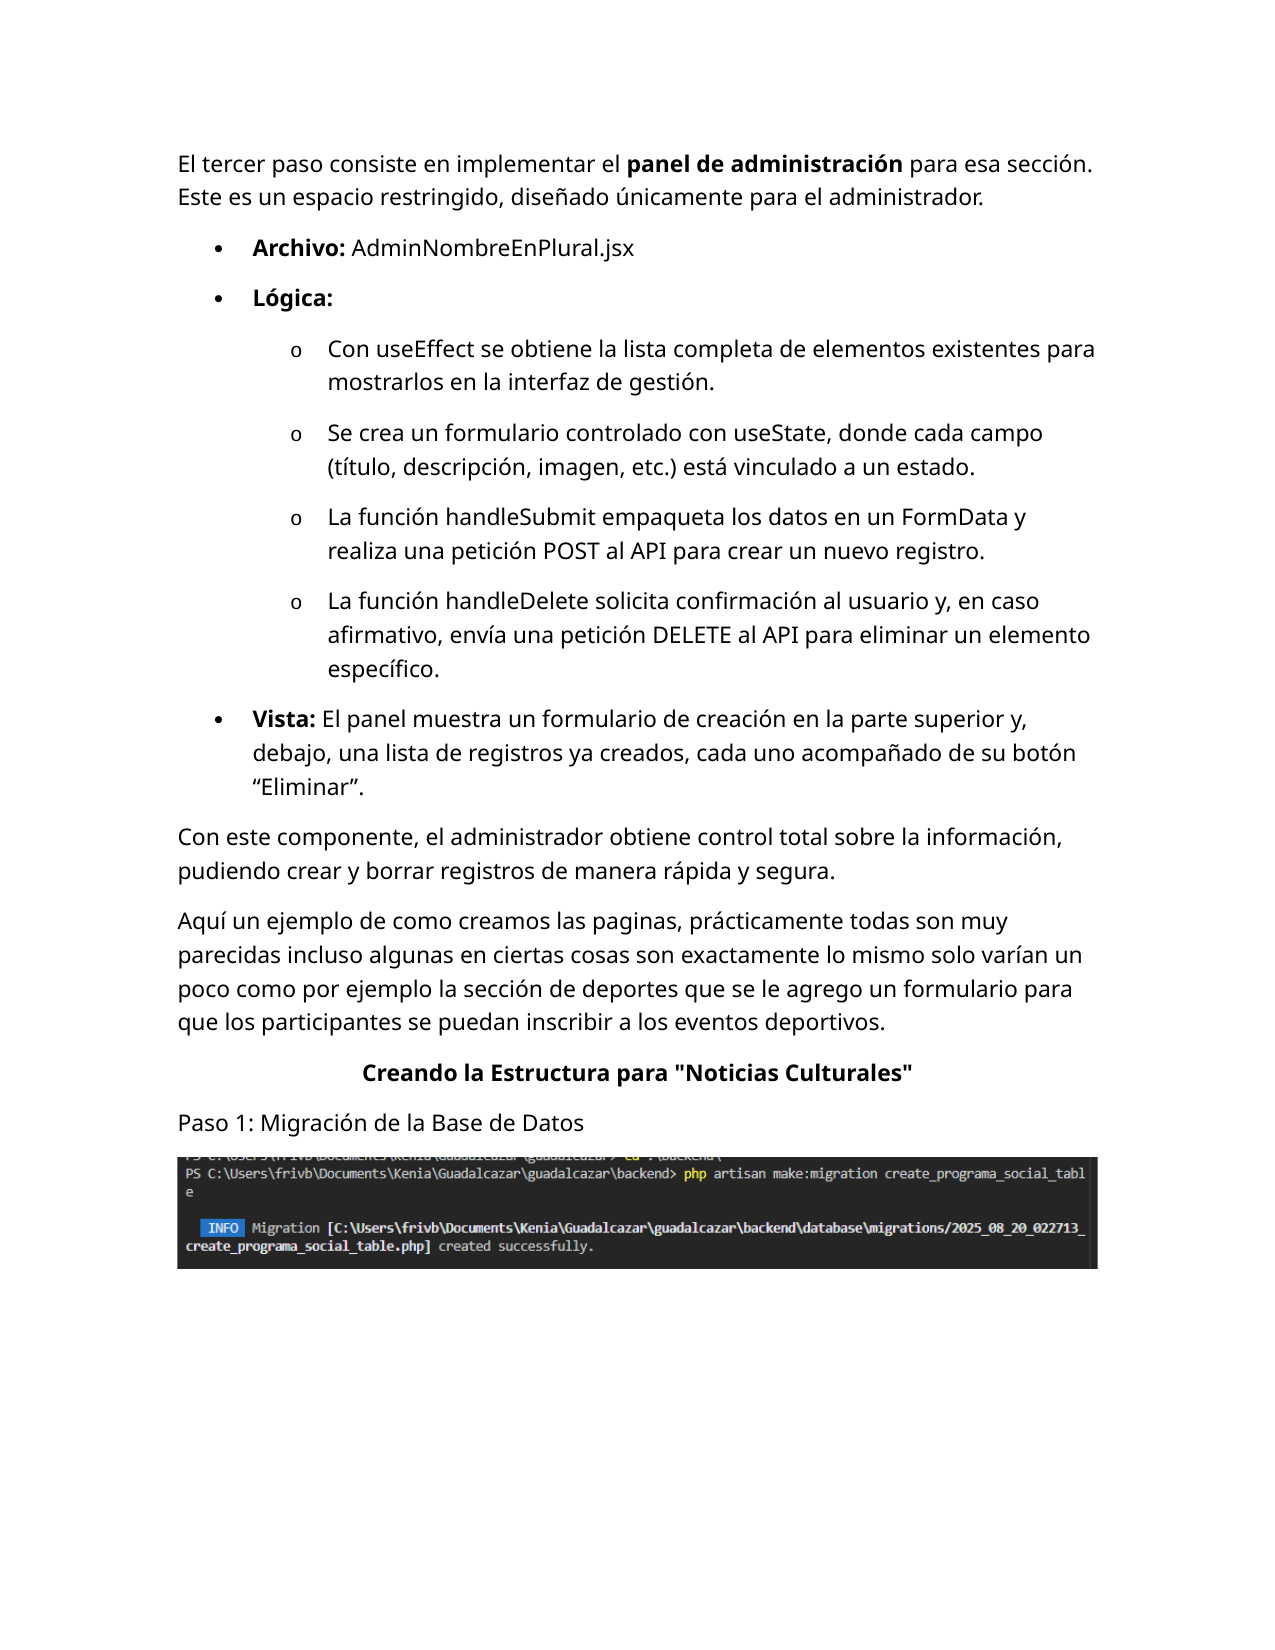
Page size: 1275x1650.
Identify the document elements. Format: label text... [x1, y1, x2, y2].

list Archivo: AdminNombreEnPlural.jsx [215, 232, 1098, 263]
list La función handleDelete solicita confirmación al usuario y, en caso afirmativo, envía una petición DELETE al API para eliminar un elemento específico. [290, 585, 1098, 684]
list Con useEffect se obtiene la lista completa de elementos existentes para mostrarlos en la interfaz de gestión. [290, 333, 1098, 398]
text Creando la Estructura para "Noticias Culturales" [177, 1057, 1098, 1088]
list Se crea un formulario controlado con useState, donde cada campo (título, descripción, imagen, etc.) está vinculado a un estado. [290, 417, 1098, 482]
text Con este componente, el administrador obtiene control total sobre la información, pudiendo crear y borrar registros de manera rápida y segura. [177, 821, 1098, 886]
list Lógica: [215, 282, 1098, 313]
text El tercer paso consiste en implementar el panel de administración para esa sección. Este es un espacio restringido, diseñado únicamente para el administrador. [177, 148, 1098, 213]
list Vista: El panel muestra un formulario de creación en la parte superior y, debajo, una lista de registros ya creados, cada uno acompañado de su botón “Eliminar”. [215, 703, 1098, 802]
list La función handleSubmit empaqueta los datos en un FormData y realiza una petición POST al API para crear un nuevo registro. [290, 501, 1098, 566]
text Paso 1: Migración de la Base de Datos [177, 1107, 1098, 1138]
text Aquí un ejemplo de como creamos las paginas, prácticamente todas son muy parecidas incluso algunas en ciertas cosas son exactamente lo mismo solo varían un poco como por ejemplo la sección de deportes que se le agrego un formulario para que los participantes se puedan inscribir a los eventos deportivos. [177, 905, 1098, 1038]
picture [177, 1157, 1098, 1269]
